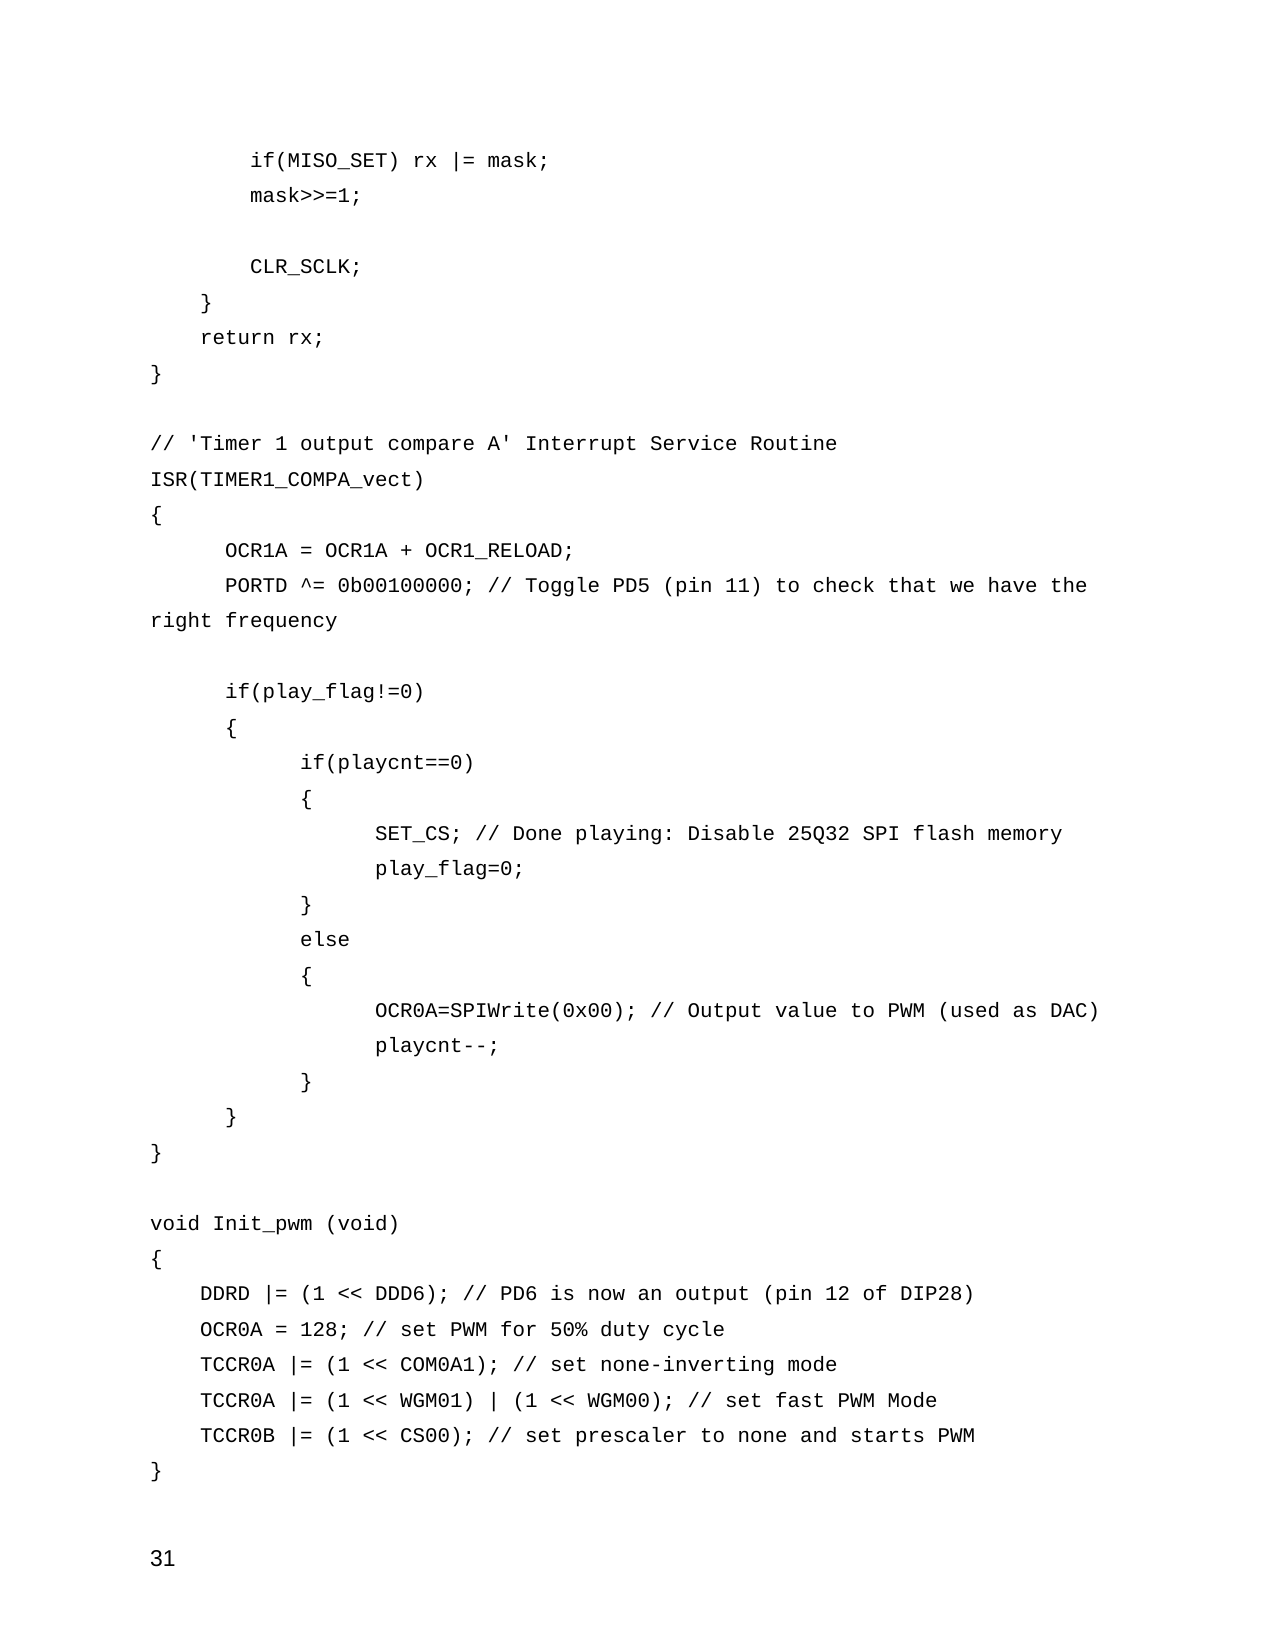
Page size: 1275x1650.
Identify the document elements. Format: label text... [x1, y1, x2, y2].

text { [150, 964, 1125, 988]
text CLR_SCLK; [150, 256, 1125, 280]
text mask>>=1; [150, 185, 1125, 209]
text PORTD ^= 0b00100000; // Toggle PD5 (pin 11) to check that we have the right frequency [150, 575, 1125, 634]
text } [150, 1071, 1125, 1094]
text { [150, 787, 1125, 811]
text } [150, 1106, 1125, 1130]
text DDRD |= (1 << DDD6); // PD6 is now an output (pin 12 of DIP28) [150, 1283, 1125, 1307]
text OCR0A=SPIWrite(0x00); // Output value to PWM (used as DAC) [150, 1000, 1125, 1024]
text } [150, 292, 1125, 315]
text } [150, 1142, 1125, 1165]
text } [150, 894, 1125, 917]
text playcnt--; [150, 1035, 1125, 1059]
text TCCR0A |= (1 << WGM01) | (1 << WGM00); // set fast PWM Mode [150, 1389, 1125, 1413]
text SET_CS; // Done playing: Disable 25Q32 SPI flash memory [150, 823, 1125, 847]
text void Init_pwm (void) [150, 1212, 1125, 1236]
text if(play_flag!=0) [150, 681, 1125, 705]
text { [150, 504, 1125, 528]
text if(playcnt==0) [150, 752, 1125, 776]
text } [150, 362, 1125, 386]
text { [150, 1248, 1125, 1272]
text else [150, 929, 1125, 953]
text // 'Timer 1 output compare A' Interrupt Service Routine [150, 433, 1125, 457]
text OCR1A = OCR1A + OCR1_RELOAD; [150, 539, 1125, 563]
text { [150, 717, 1125, 740]
text } [150, 1460, 1125, 1484]
text OCR0A = 128; // set PWM for 50% duty cycle [150, 1319, 1125, 1342]
text if(MISO_SET) rx |= mask; [150, 150, 1125, 174]
text ISR(TIMER1_COMPA_vect) [150, 469, 1125, 492]
text play_flag=0; [150, 858, 1125, 882]
text TCCR0B |= (1 << CS00); // set prescaler to none and starts PWM [150, 1425, 1125, 1449]
text return rx; [150, 327, 1125, 351]
text TCCR0A |= (1 << COM0A1); // set none-inverting mode [150, 1354, 1125, 1378]
